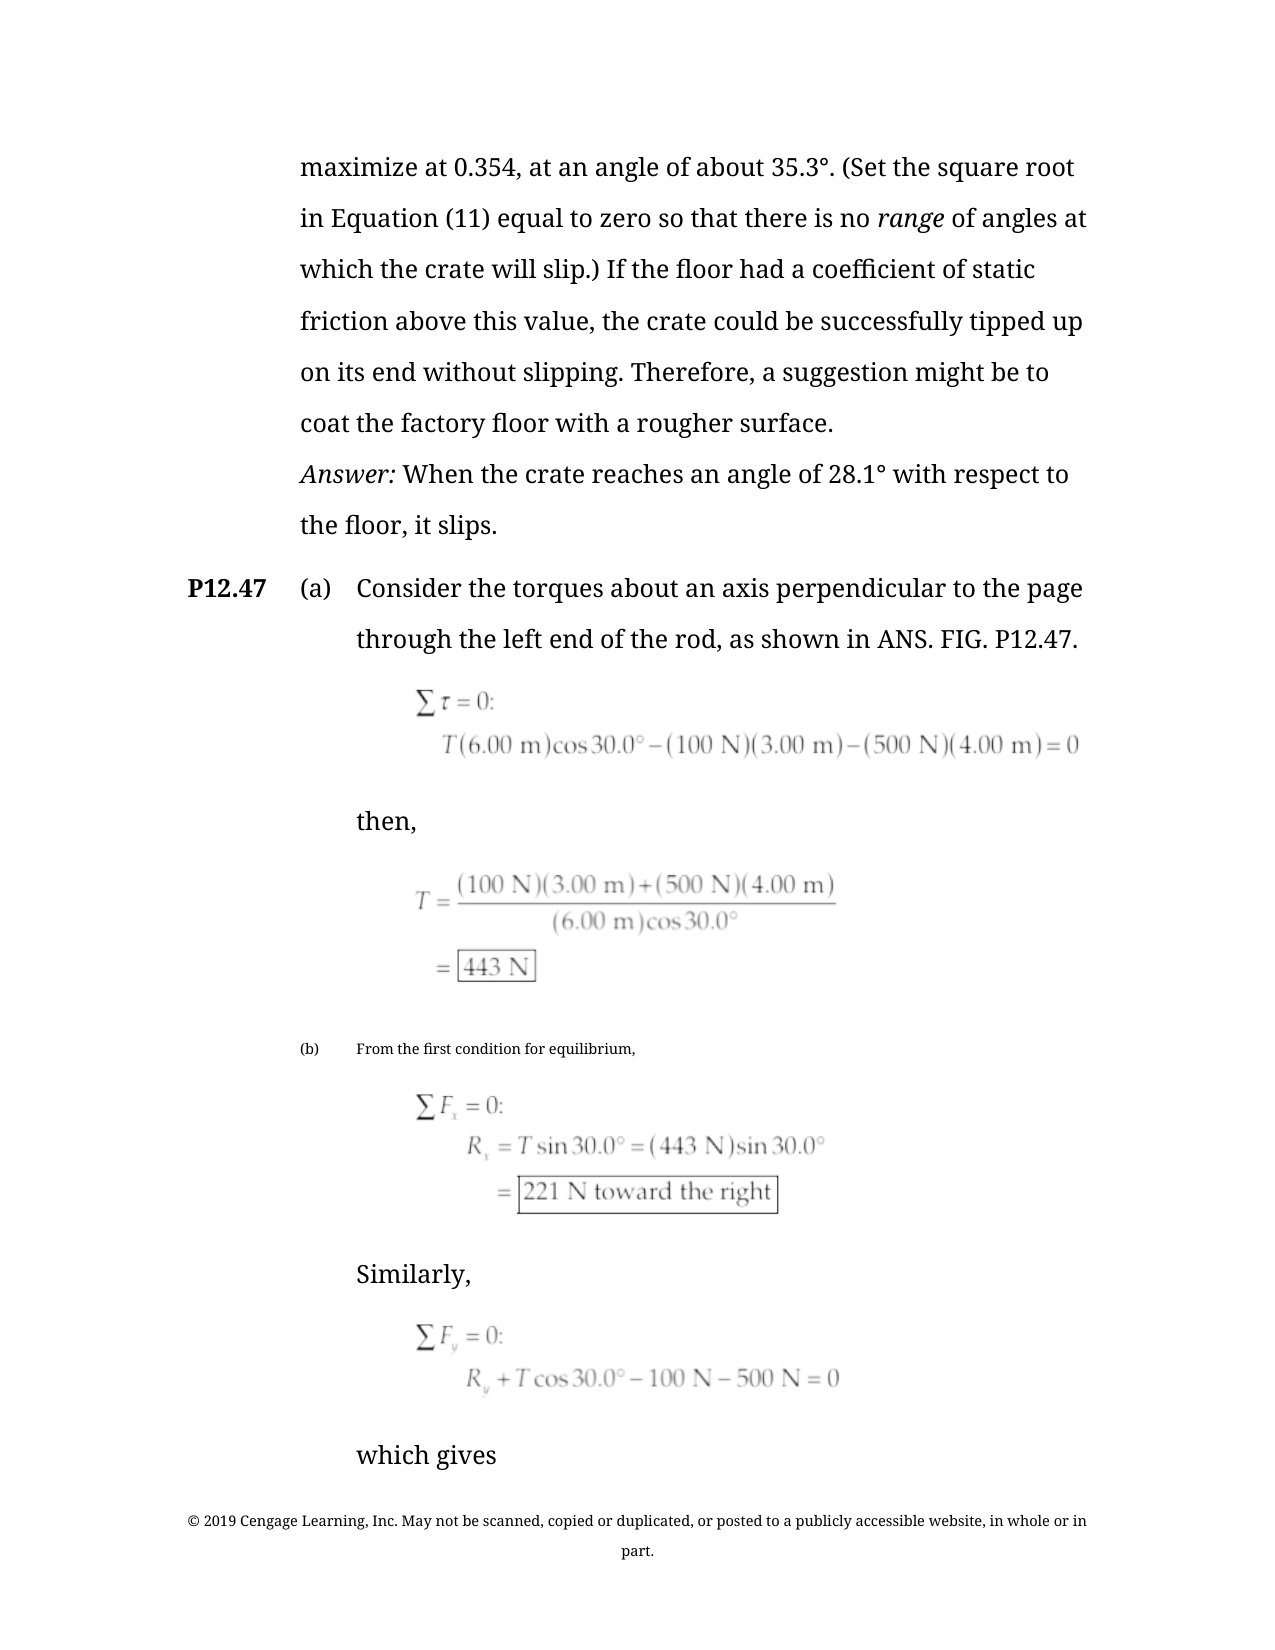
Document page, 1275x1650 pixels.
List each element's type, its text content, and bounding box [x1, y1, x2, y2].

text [300, 150, 1087, 439]
text Answer: When the crate reaches an angle of 28.1° with respect to the floor, it slips. [300, 456, 1087, 541]
text which gives [187, 1438, 1087, 1472]
text P12.47 (a) Consider the torques about an axis perpendicular to the page through the left end of the rod, as shown in ANS. FIG. P12.47. [187, 571, 1087, 656]
text then, [187, 804, 1087, 838]
text Similarly, [187, 1257, 1087, 1291]
text (b) From the first condition for equilibrium, [187, 1025, 1087, 1059]
